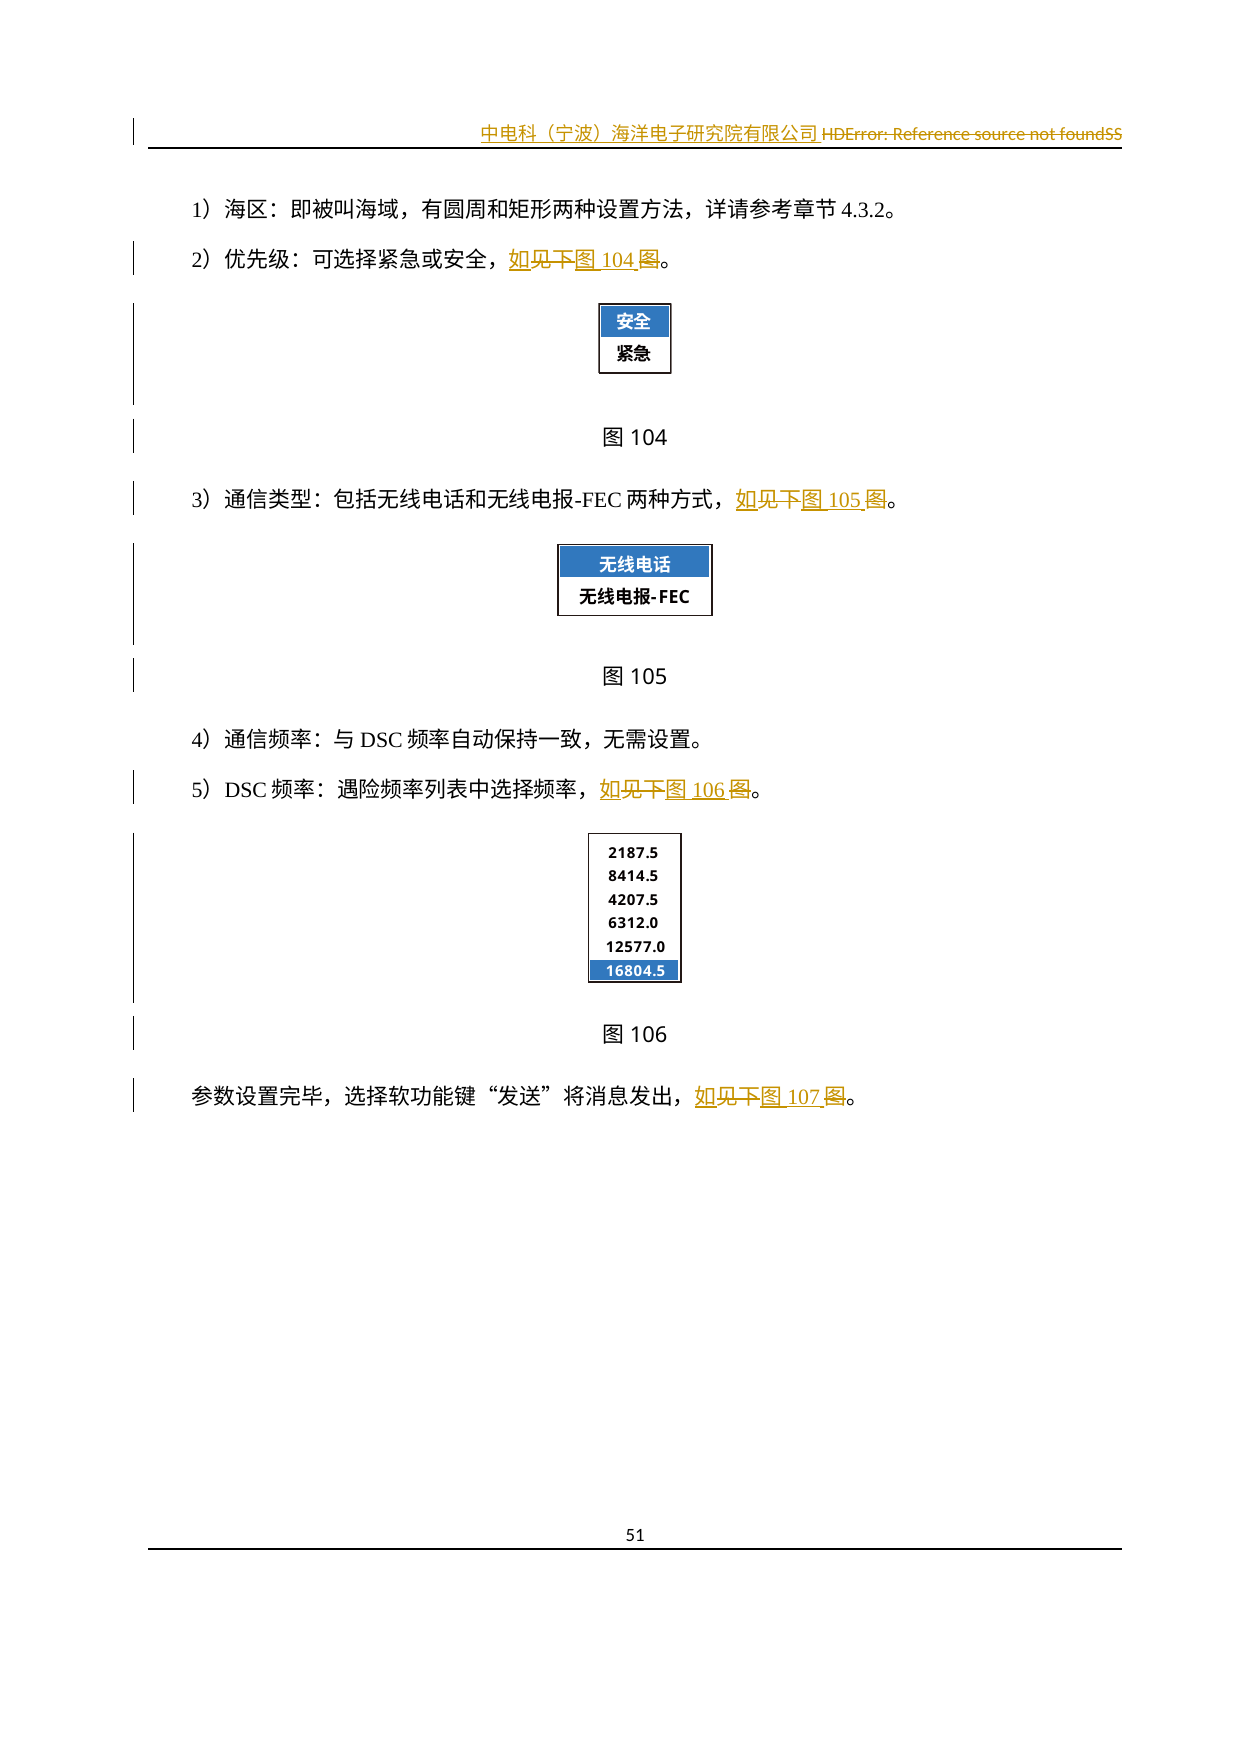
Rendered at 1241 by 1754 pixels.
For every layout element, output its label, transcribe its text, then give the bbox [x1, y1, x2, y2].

text 5）DSC频率：遇险频率列表中选择频率，。 [148, 770, 1122, 804]
text 3）通信类型：包括无线电话和无线电报-FEC两种方式，。 [148, 481, 1122, 515]
text 1）海区：即被叫海域，有圆周和矩形两种设置方法，详请参考章节4.3.2。 [148, 191, 1122, 225]
text 参数设置完毕，选择软功能键“发送”将消息发出，。 [148, 1078, 1122, 1112]
text 2）优先级：可选择紧急或安全，。 [148, 241, 1122, 275]
text 4）通信频率：与DSC频率自动保持一致，无需设置。 [148, 721, 1122, 754]
